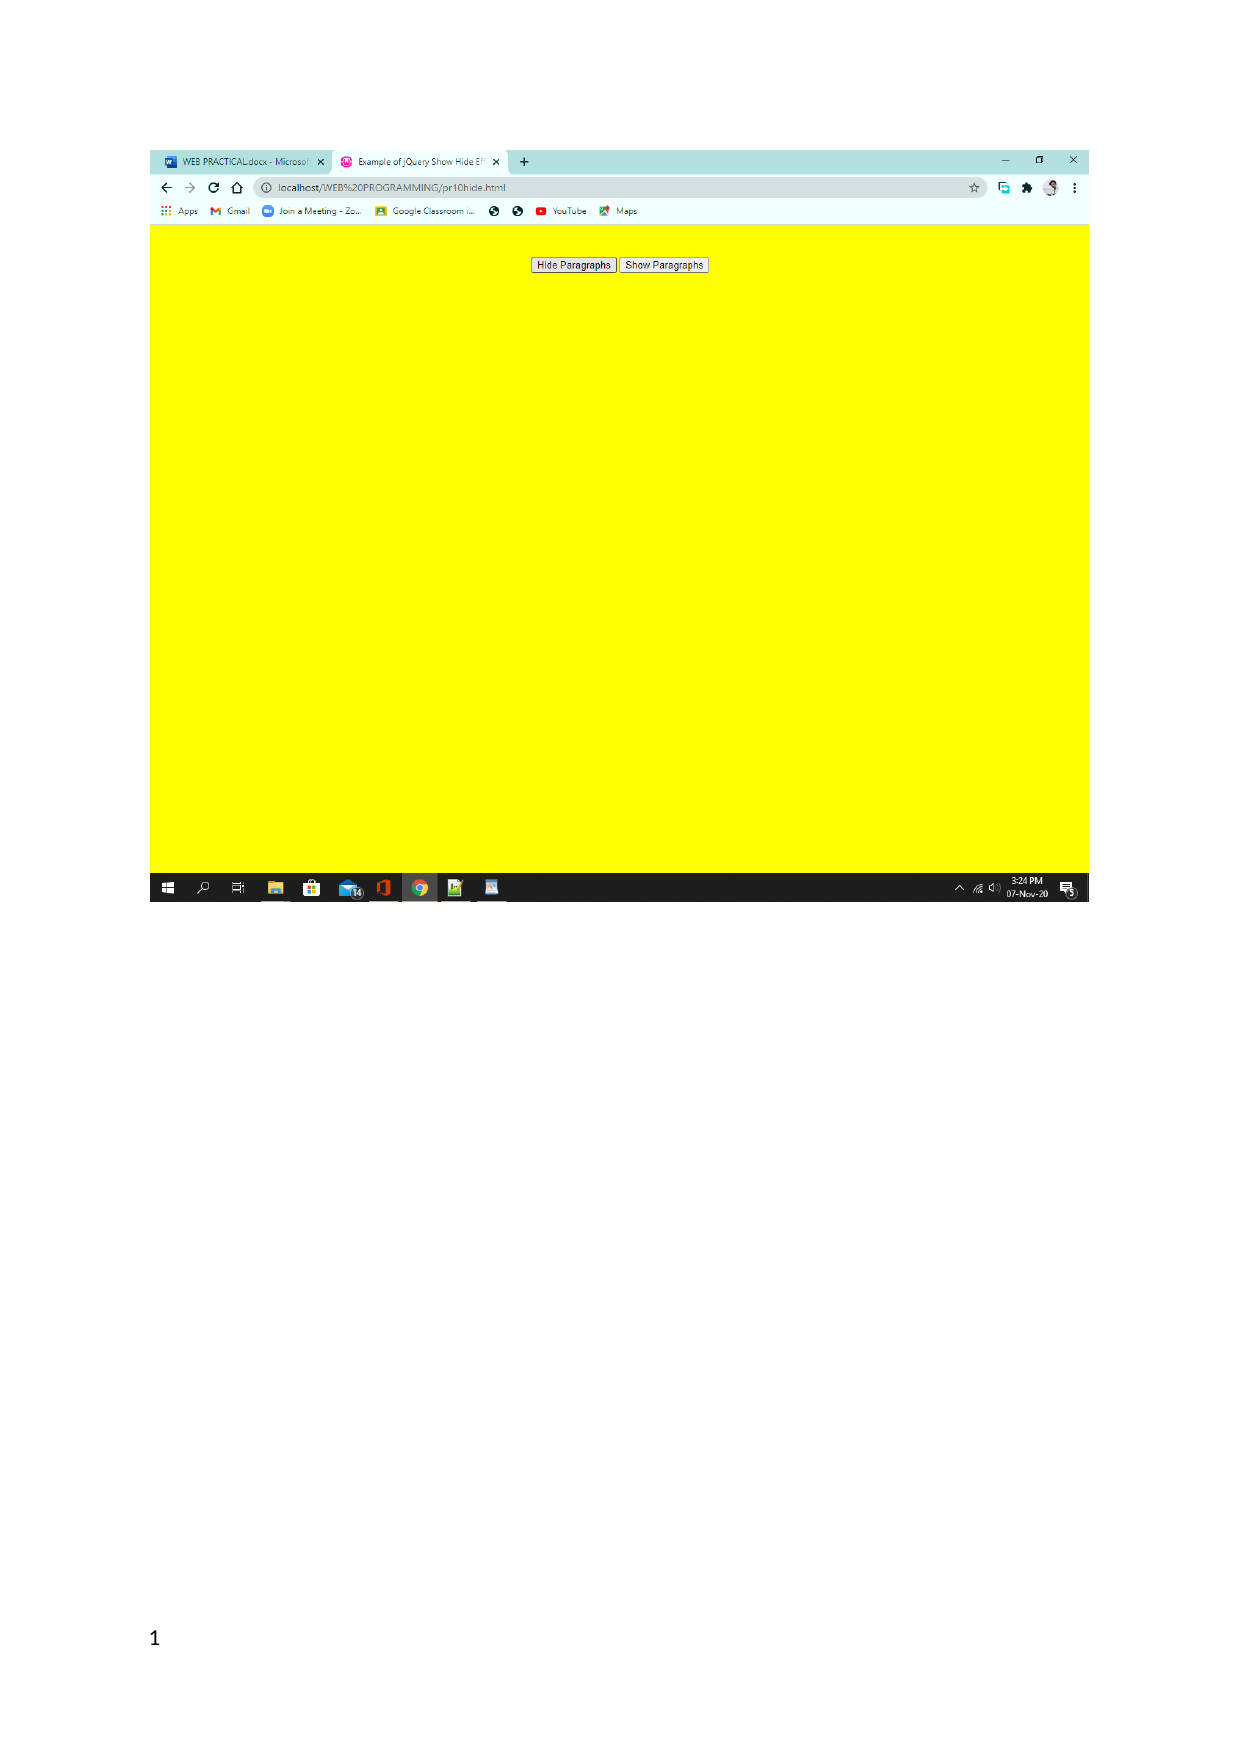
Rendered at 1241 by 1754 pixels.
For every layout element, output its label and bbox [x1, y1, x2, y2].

picture [150, 150, 1089, 902]
